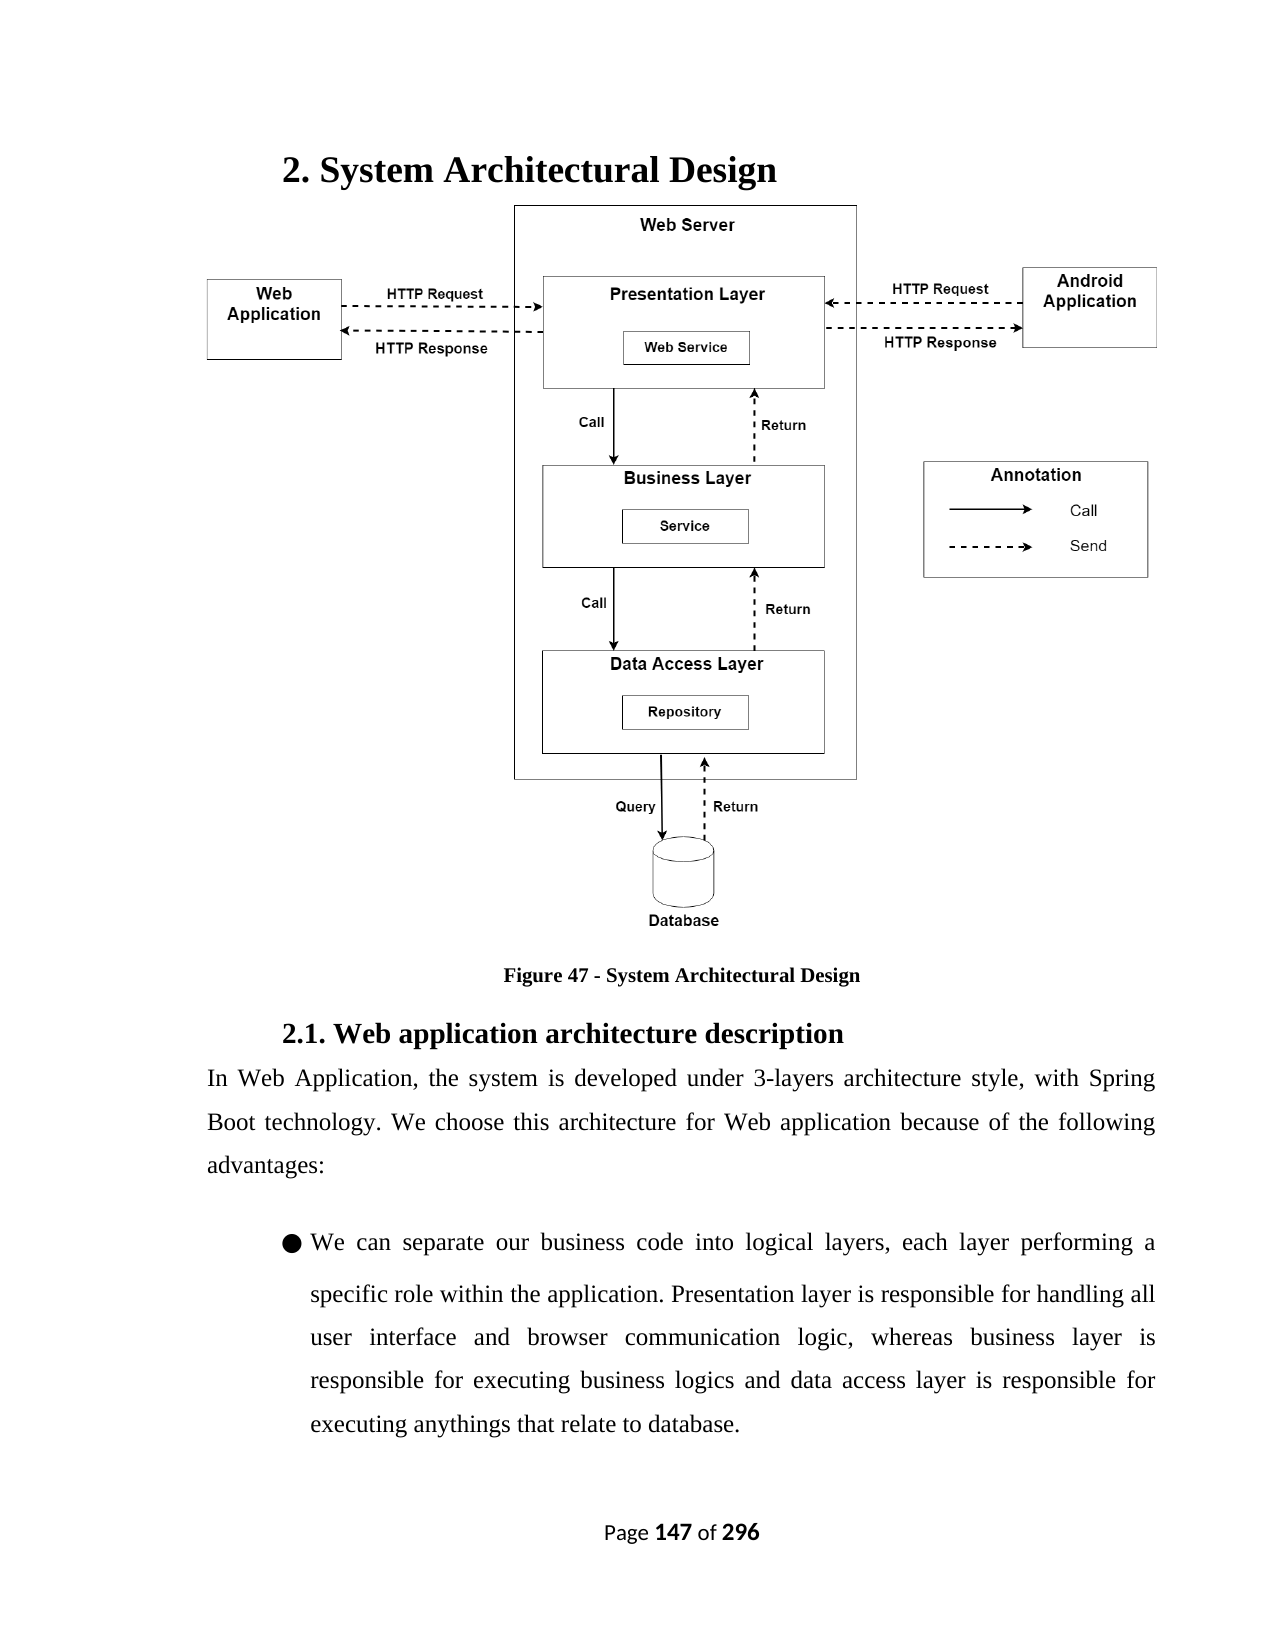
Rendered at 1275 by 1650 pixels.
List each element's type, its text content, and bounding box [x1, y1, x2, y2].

text In Web Application, the system is developed under 3-layers architecture style, with Spring Boot technology. We choose this architecture for Web application because of the following advantages: [207, 1063, 1157, 1178]
list We can separate our business code into logical layers, each layer performing a specific role within the application. Presentation layer is responsible for handling all user interface and browser communication logic, whereas business layer is responsible for executing business logics and data access layer is responsible for executing anythings that relate to database. [281, 1214, 1157, 1437]
text Figure - System Architectural Design [207, 963, 1157, 987]
picture [206, 205, 1157, 929]
subtitle 2. System Architectural Design [282, 148, 1157, 191]
subtitle 2.1. Web application architecture description [207, 1017, 1157, 1050]
